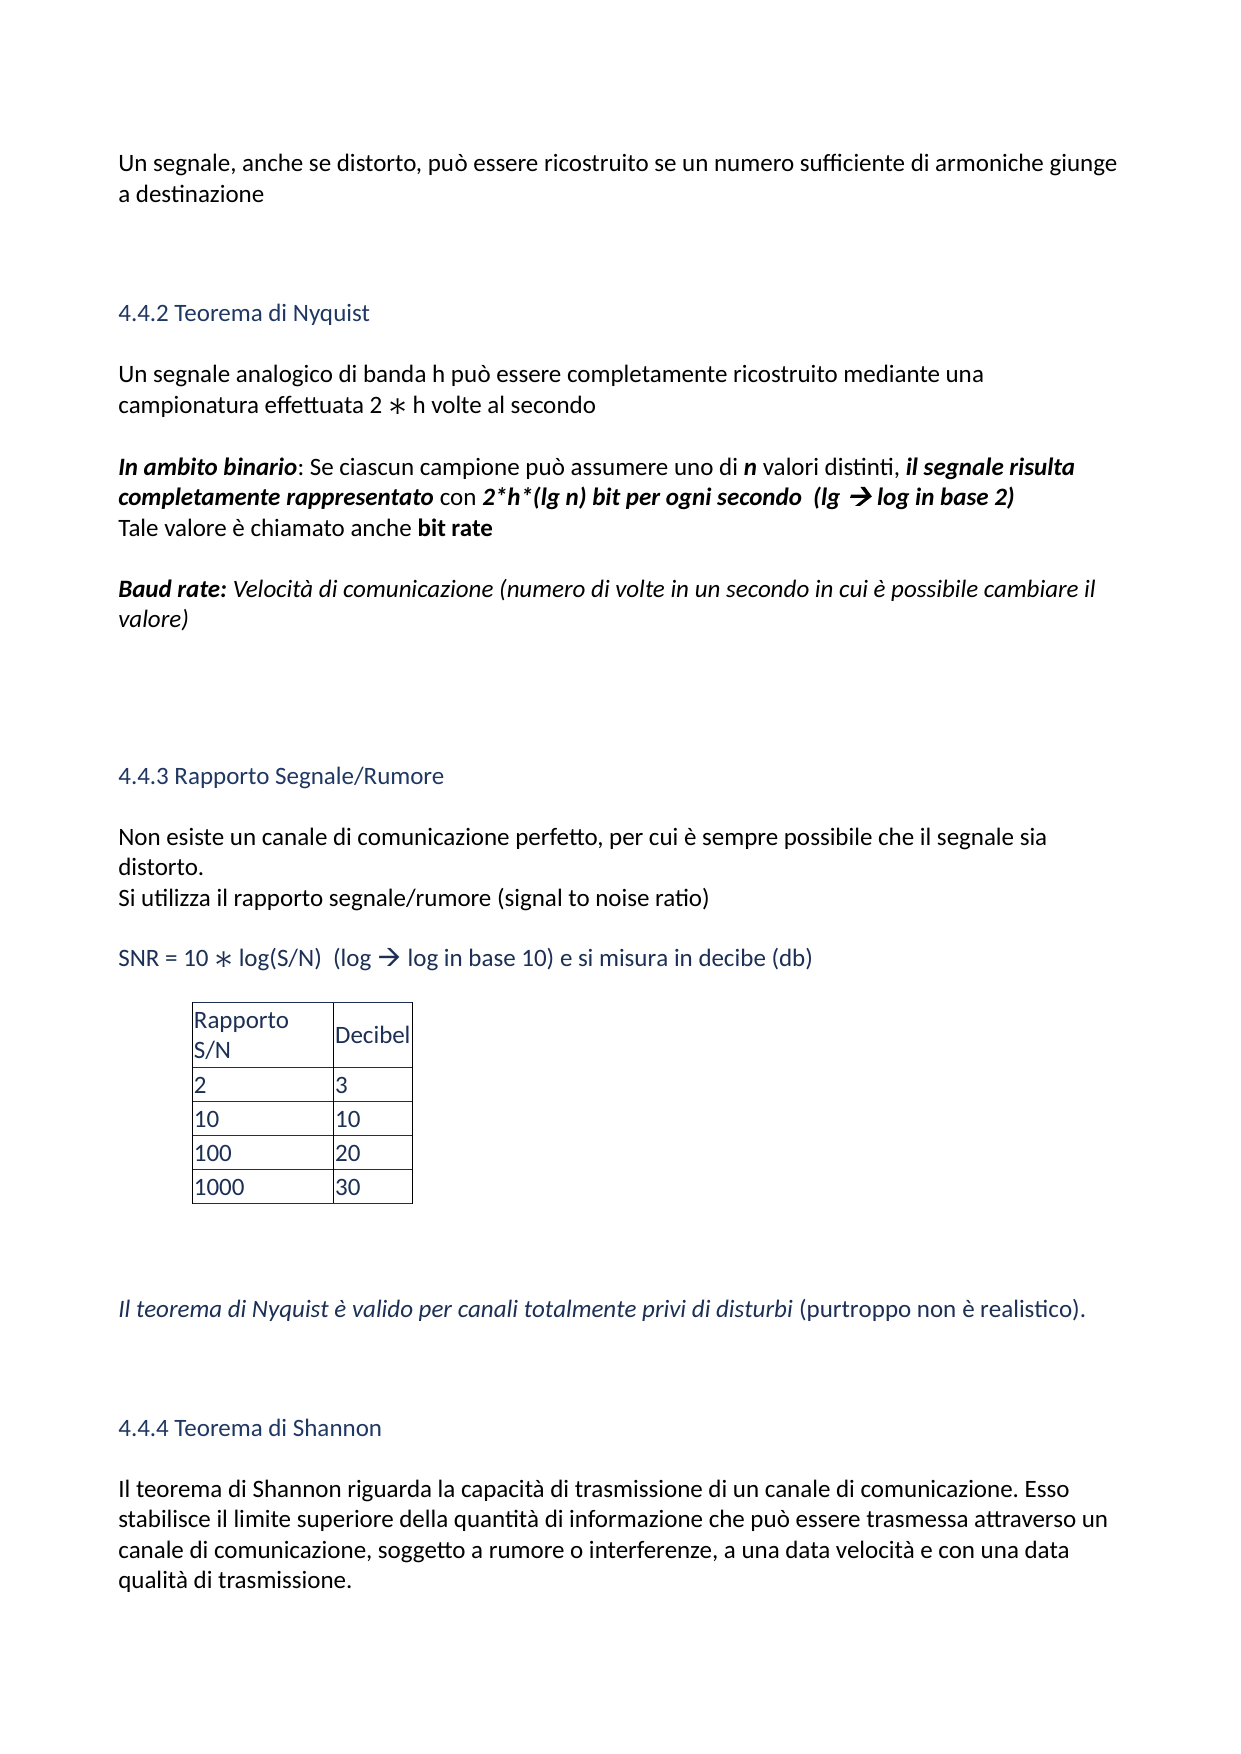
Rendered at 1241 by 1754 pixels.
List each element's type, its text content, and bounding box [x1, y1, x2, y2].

table_cell 10 [193, 1102, 333, 1135]
text Baud rate: Velocità di comunicazione (numero di volte in un secondo in cui è possibile cambiare il valore) [118, 573, 1122, 634]
table_cell 20 [334, 1136, 412, 1169]
text Il teorema di Shannon riguarda la capacità di trasmissione di un canale di comunicazione. Esso stabilisce il limite superiore della quantità di informazione che può essere trasmessa attraverso un canale di comunicazione, soggetto a rumore o interferenze, a una data velocità e con una data qualità di trasmissione. [118, 1473, 1122, 1595]
table_header Decibel [334, 1003, 412, 1067]
text Non esiste un canale di comunicazione perfetto, per cui è sempre possibile che il segnale sia distorto. [118, 821, 1122, 882]
subtitle 4.4.3 Rapporto Segnale/Rumore [118, 760, 1122, 791]
table_cell 1000 [193, 1170, 333, 1203]
table_cell 10 [334, 1102, 412, 1135]
table_cell 2 [193, 1068, 333, 1101]
text Un segnale analogico di banda h può essere completamente ricostruito mediante una campionatura effettuata 2 ∗ h volte al secondo [118, 358, 1122, 420]
text Il teorema di Nyquist è valido per canali totalmente privi di disturbi (purtroppo non è realistico). [118, 1293, 1122, 1323]
text Si utilizza il rapporto segnale/rumore (signal to noise ratio) [118, 882, 1122, 913]
subtitle 4.4.2 Teorema di Nyquist [118, 297, 1122, 328]
text Tale valore è chiamato anche bit rate [118, 512, 1122, 542]
table_cell 3 [334, 1068, 412, 1101]
table_cell 30 [334, 1170, 412, 1203]
text SNR = 10 ∗ log(S/N) (log log in base 10) e si misura in decibe (db) [118, 942, 1122, 973]
table_cell 100 [193, 1136, 333, 1169]
text In ambito binario: Se ciascun campione può assumere uno di n valori distinti, il segnale risulta completamente rappresentato con 2*h*(lg n) bit per ogni secondo (lg log in base 2) [118, 451, 1122, 512]
subtitle 4.4.4 Teorema di Shannon [118, 1412, 1122, 1443]
text Un segnale, anche se distorto, può essere ricostruito se un numero sufficiente di armoniche giunge a destinazione [118, 148, 1122, 209]
table_header Rapporto S/N [193, 1003, 333, 1067]
